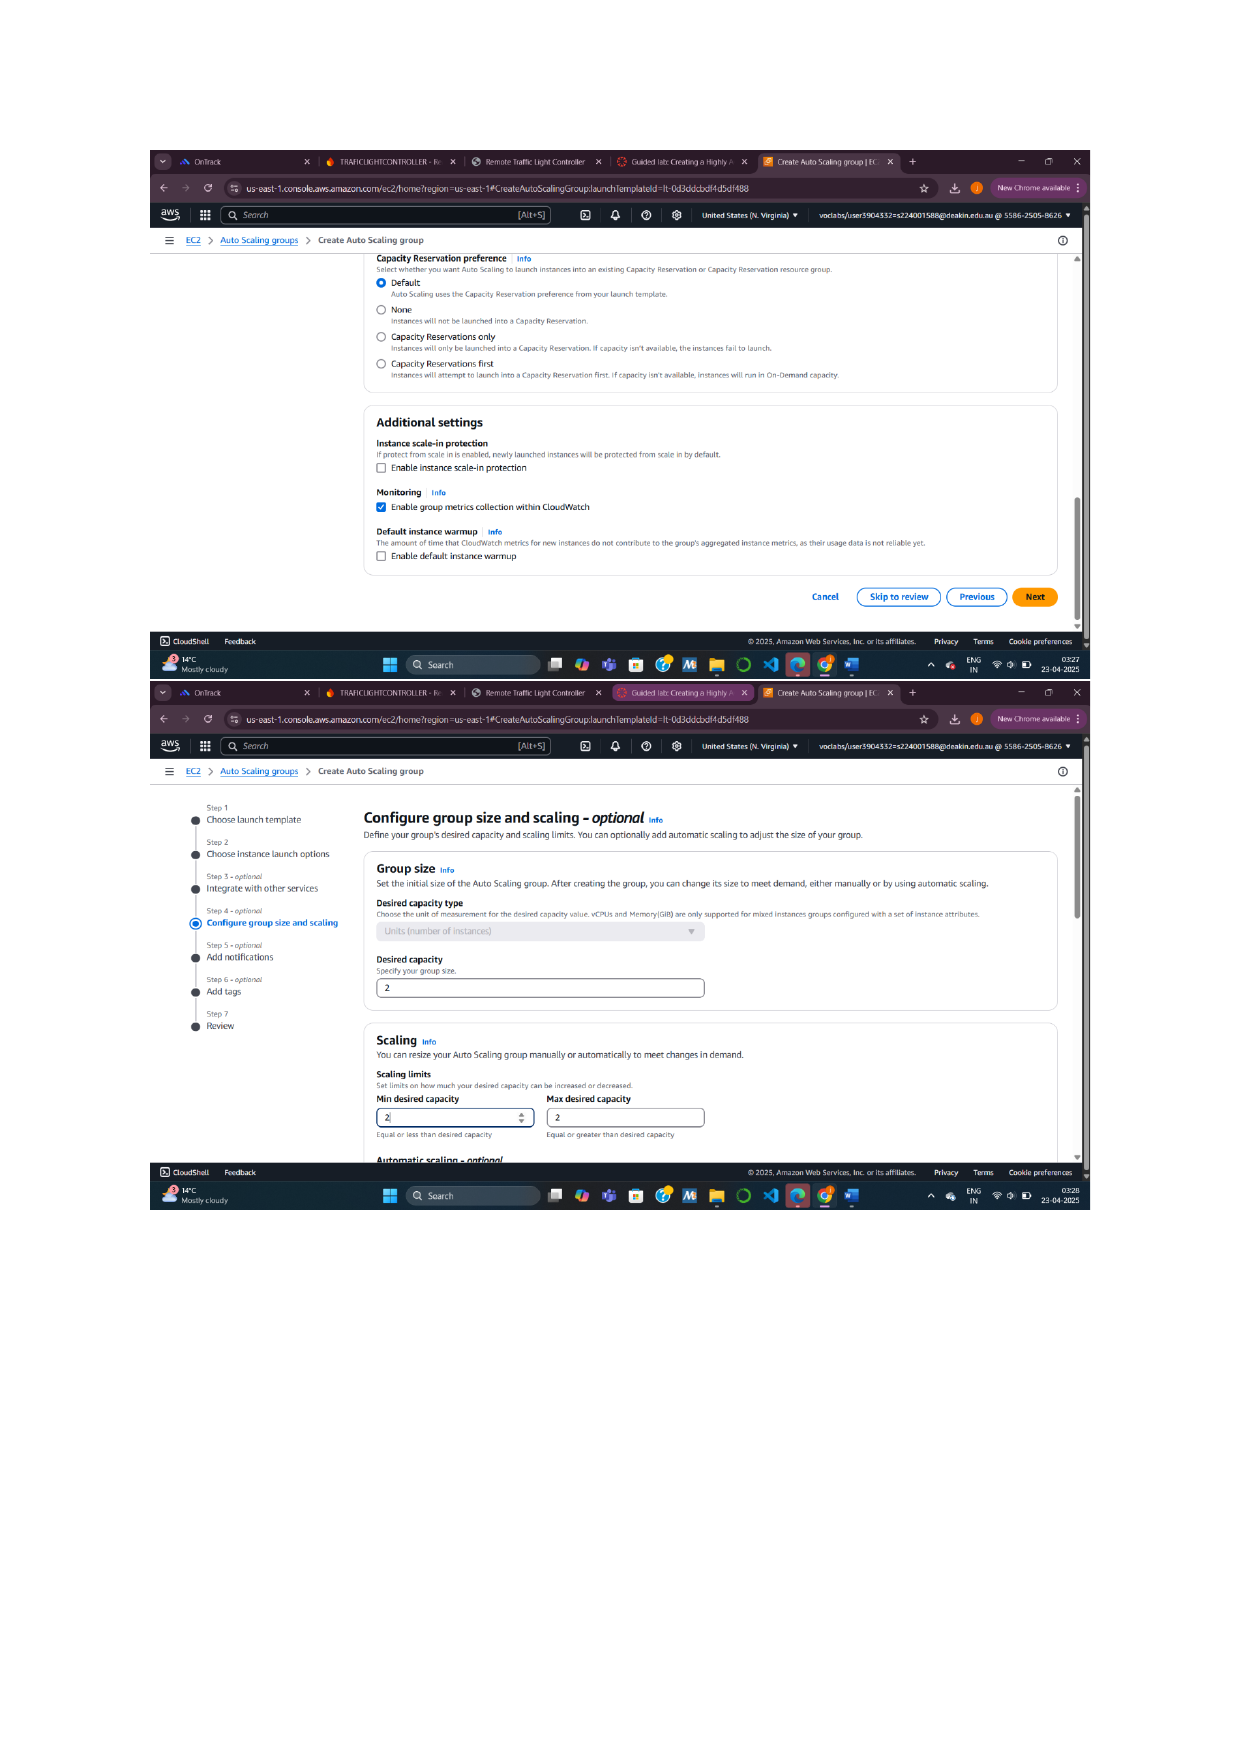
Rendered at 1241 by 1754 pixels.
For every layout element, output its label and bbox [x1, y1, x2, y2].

picture [150, 150, 1091, 679]
picture [150, 681, 1091, 1210]
